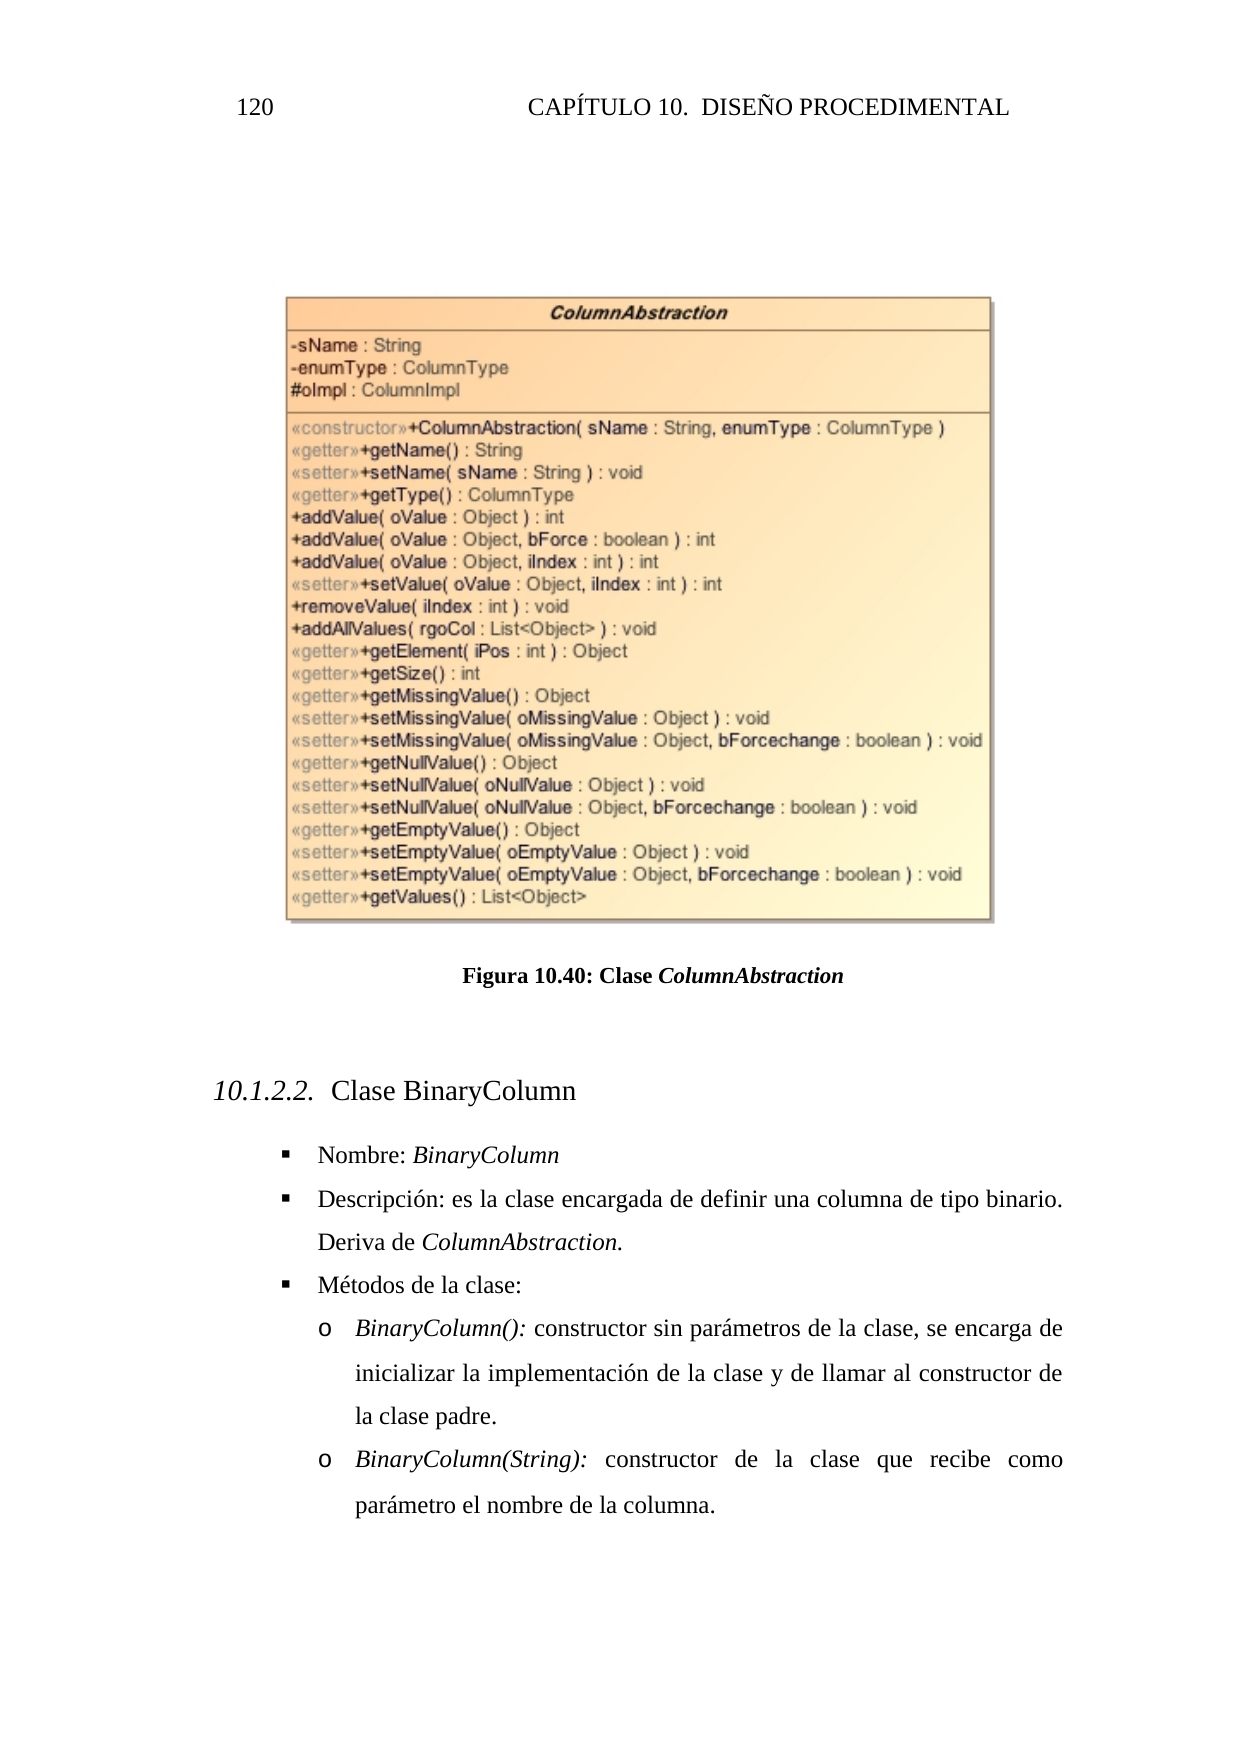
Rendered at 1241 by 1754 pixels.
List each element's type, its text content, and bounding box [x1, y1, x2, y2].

list BinaryColumn(String): constructor de la clase que recibe como parámetro el nombre de la columna. [317, 1444, 1064, 1518]
list Nombre: BinaryColumn [280, 1141, 1064, 1169]
picture [269, 280, 1007, 936]
list Métodos de la clase: [280, 1270, 1064, 1299]
list BinaryColumn(): constructor sin parámetros de la clase, se encarga de inicializar la implementación de la clase y de llamar al constructor de la clase padre. [317, 1313, 1064, 1430]
subtitle Clase BinaryColumn [213, 1073, 1064, 1107]
list Descripción: es la clase encargada de definir una columna de tipo binario. Deriva de ColumnAbstraction. [280, 1184, 1064, 1256]
